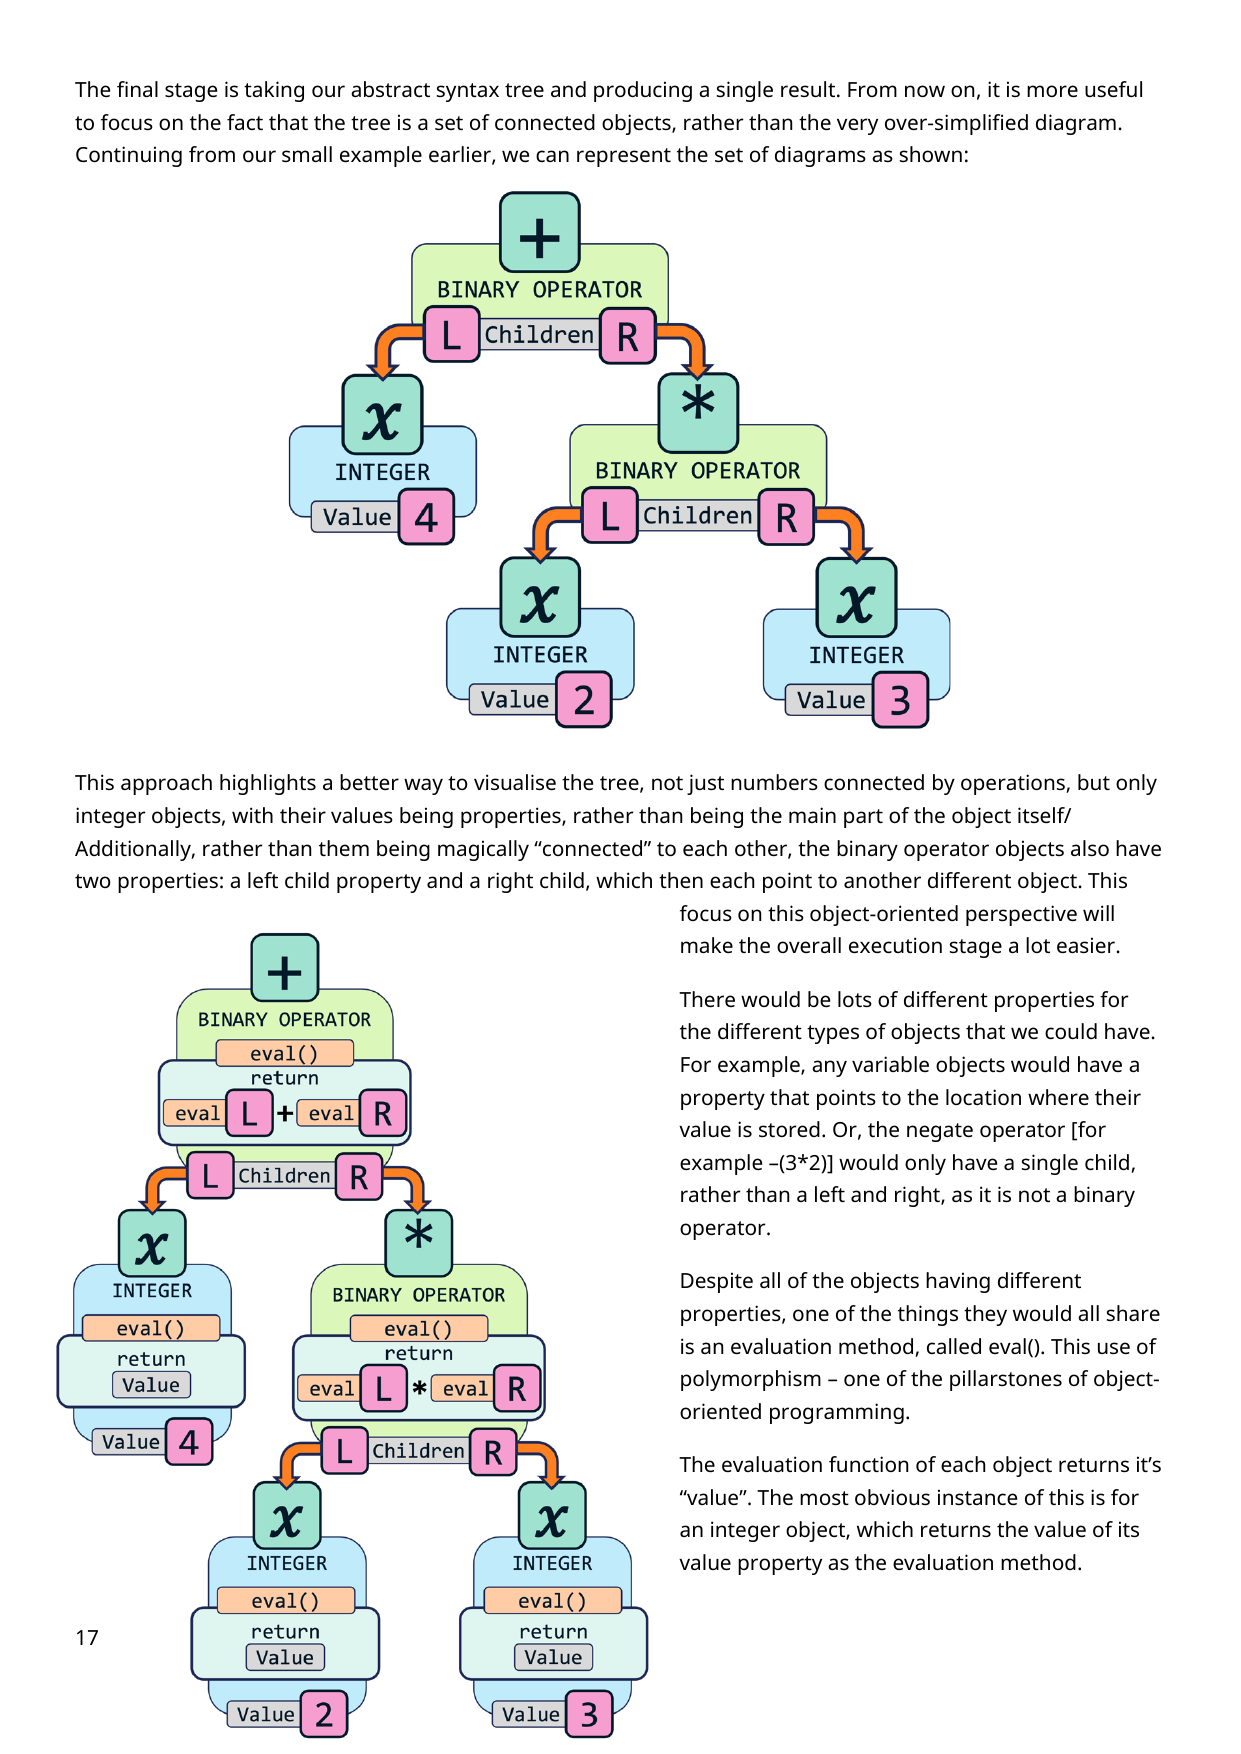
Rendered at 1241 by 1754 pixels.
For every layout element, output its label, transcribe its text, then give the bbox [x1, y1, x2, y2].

picture [56, 919, 649, 1754]
text There would be lots of different properties for the different types of objects that we could have. For example, any variable objects would have a property that points to the location where their value is stored. Or, the negate operator [for example –(3*2)] would only have a single child, rather than a left and right, as it is not a binary operator. [649, 985, 1165, 1242]
text Despite all of the objects having different properties, one of the things they would all share is an evaluation method, called eval(). This use of polymorphism – one of the pillarstones of object-oriented programming. [649, 1267, 1165, 1425]
picture [288, 181, 951, 740]
text The final stage is taking our abstract syntax tree and producing a single result. From now on, it is more useful to focus on the fact that the tree is a set of connected objects, rather than the very over-simplified diagram. Continuing from our small example earlier, we can represent the set of diagrams as shown: [75, 75, 1165, 169]
